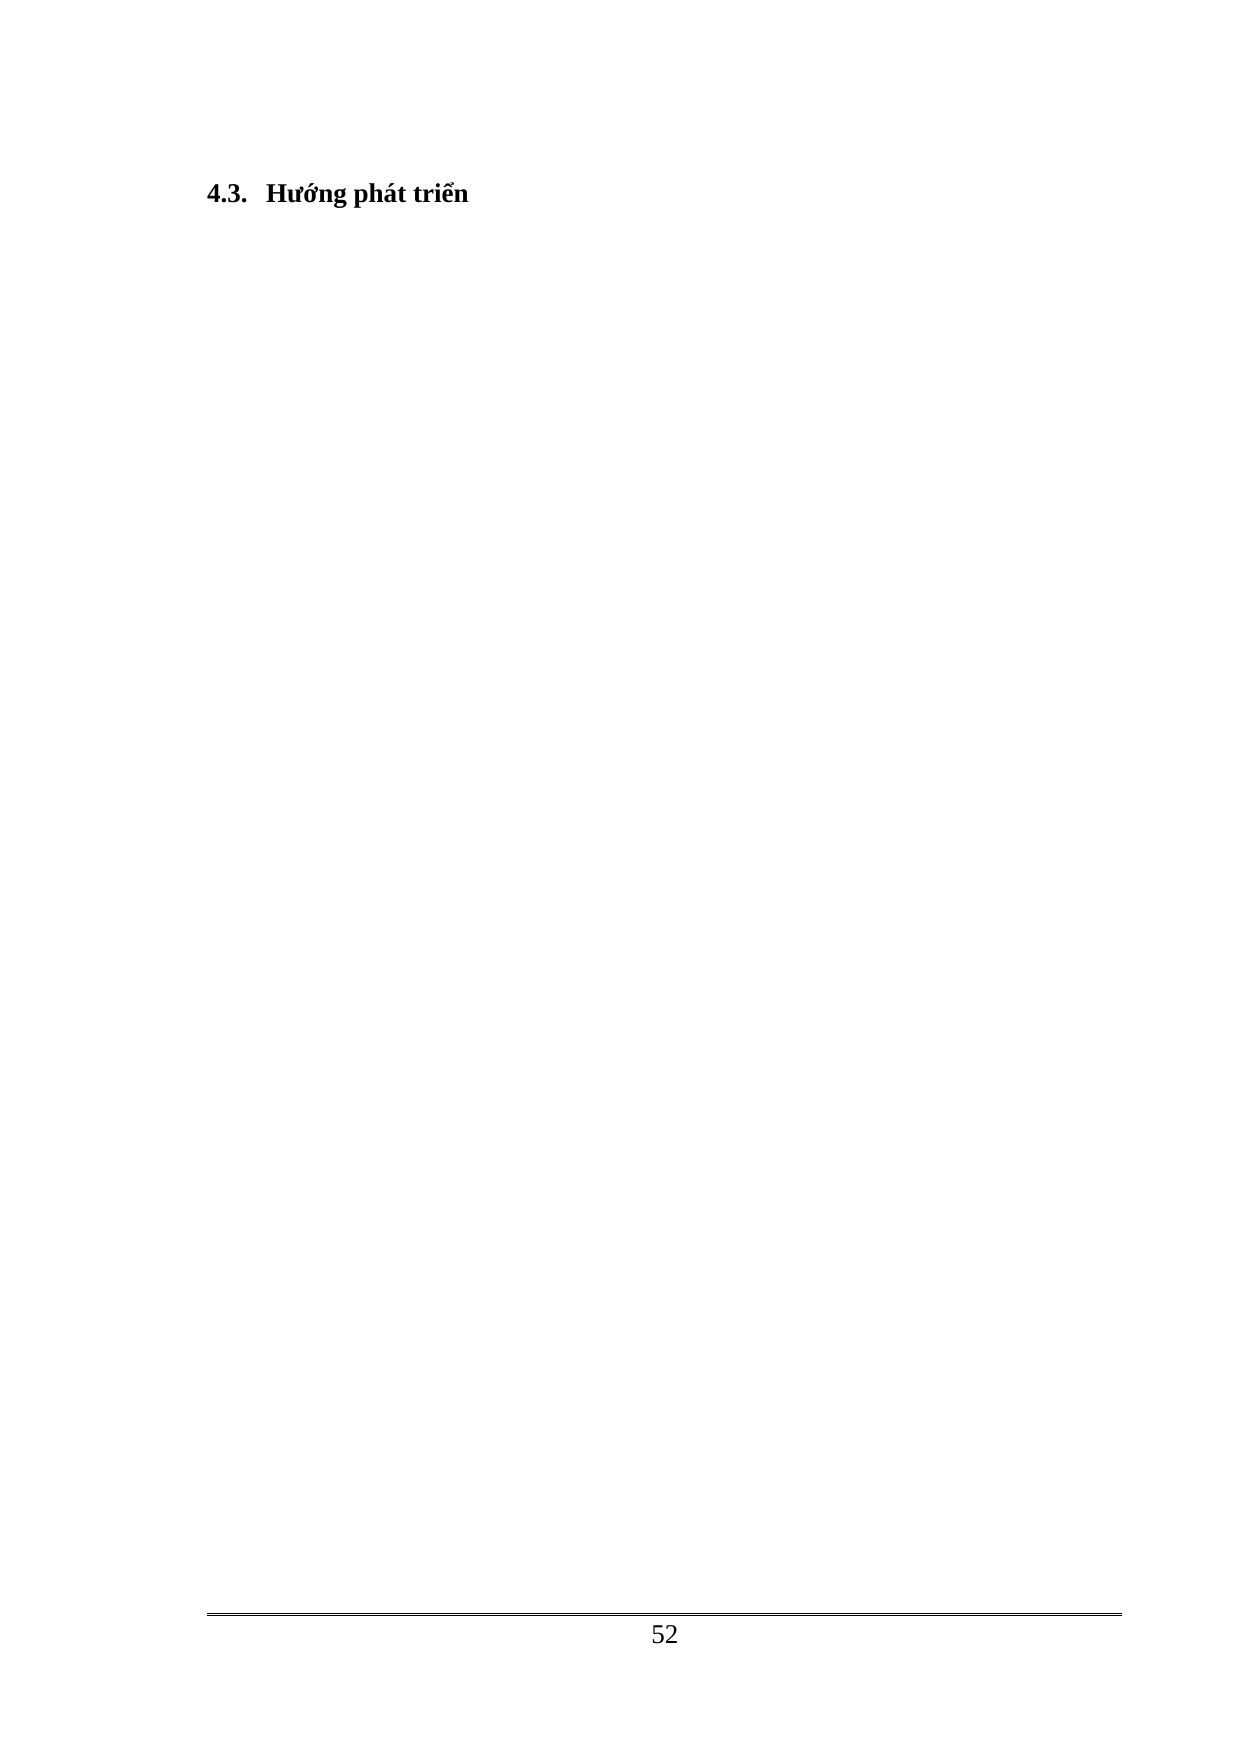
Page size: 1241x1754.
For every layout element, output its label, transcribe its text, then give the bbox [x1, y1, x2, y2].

subtitle Hướng phát triển [207, 177, 1122, 208]
